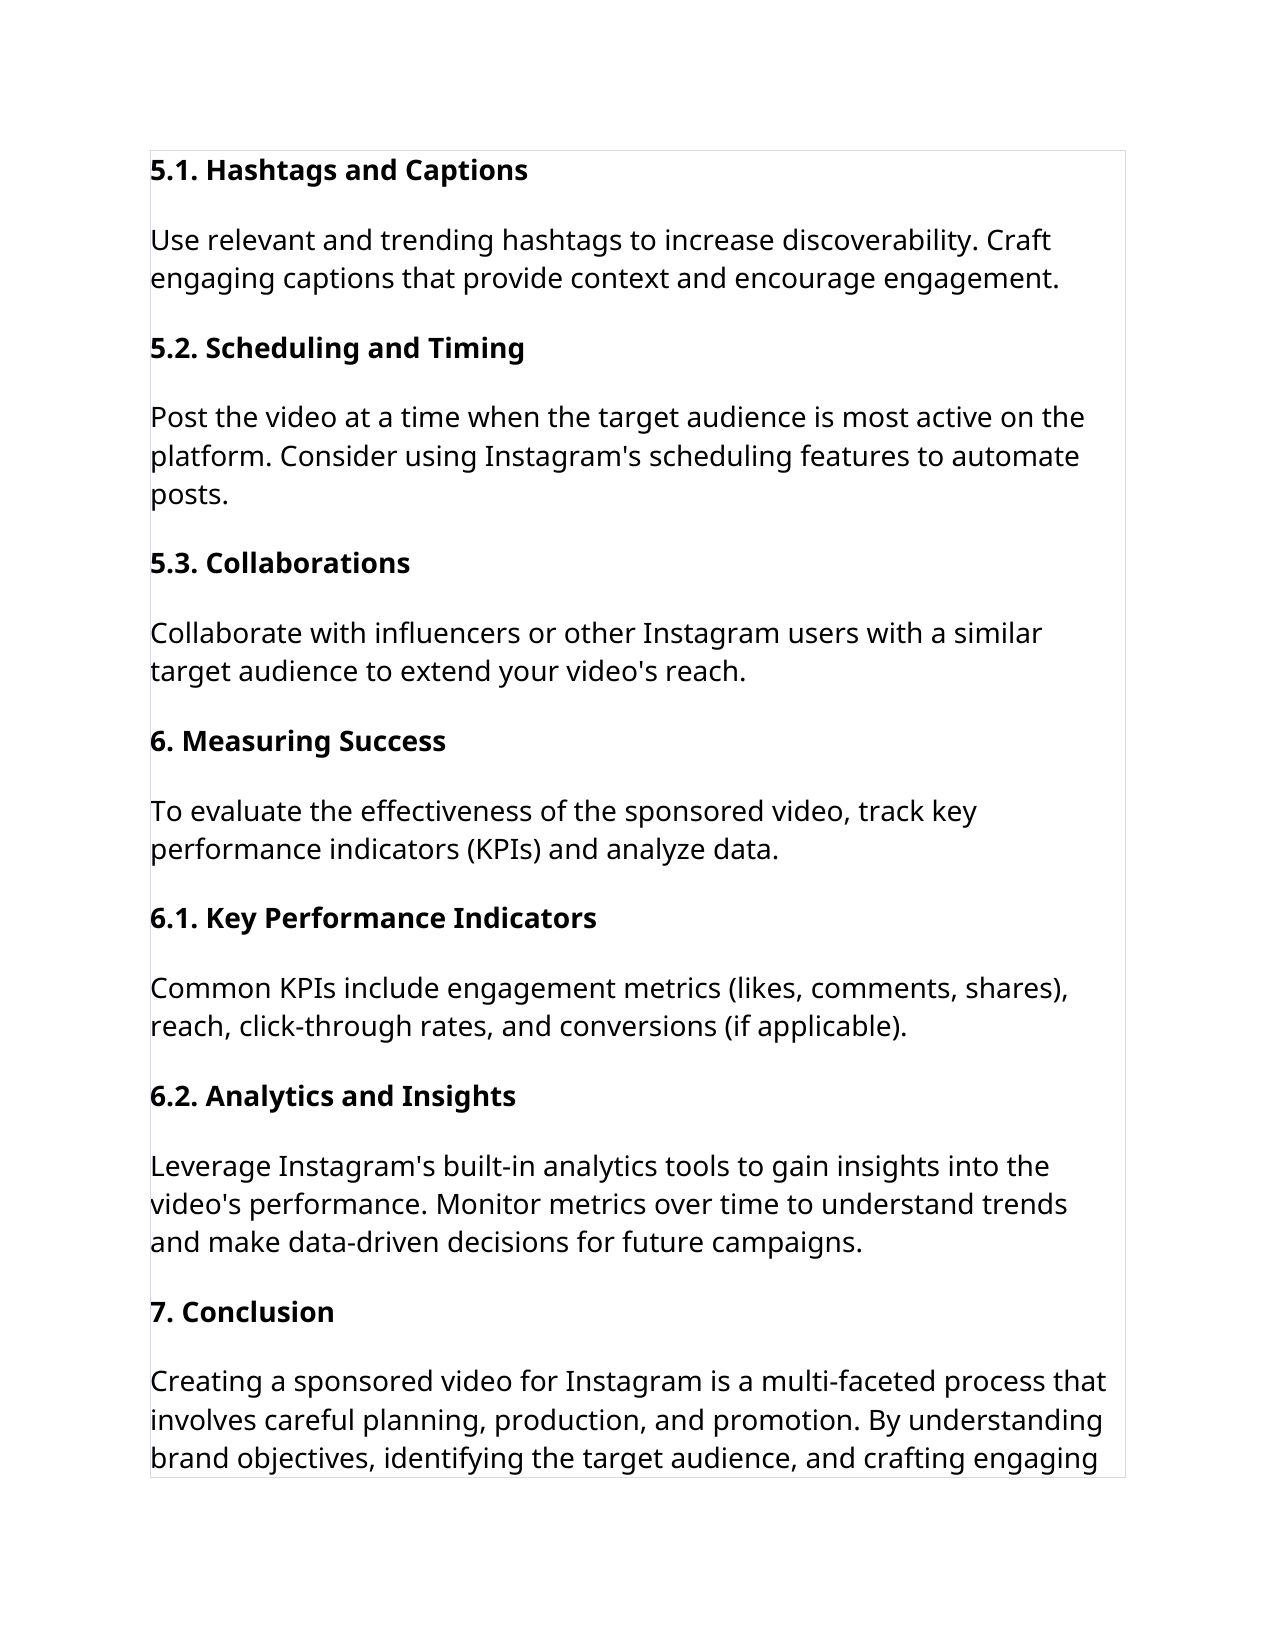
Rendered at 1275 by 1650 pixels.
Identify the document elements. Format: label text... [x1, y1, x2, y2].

text Collaborate with influencers or other Instagram users with a similar target audience to extend your video's reach. [151, 613, 1125, 690]
text 6. Measuring Success [151, 721, 1125, 760]
text 6.1. Key Performance Indicators [151, 898, 1125, 937]
text 5.2. Scheduling and Timing [151, 327, 1125, 366]
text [151, 1361, 1125, 1477]
text Use relevant and trending hashtags to increase discoverability. Craft engaging captions that provide context and encourage engagement. [151, 219, 1125, 297]
text Post the video at a time when the target audience is most active on the platform. Consider using Instagram's scheduling features to automate posts. [151, 397, 1125, 513]
text Common KPIs include engagement metrics (likes, comments, shares), reach, click-through rates, and conversions (if applicable). [151, 968, 1125, 1045]
text To evaluate the effectiveness of the sponsored video, track key performance indicators (KPIs) and analyze data. [151, 790, 1125, 868]
text 5.3. Collaborations [151, 543, 1125, 582]
text 5.1. Hashtags and Captions [151, 151, 1125, 189]
text 6.2. Analytics and Insights [151, 1076, 1125, 1115]
text Leverage Instagram's built-in analytics tools to gain insights into the video's performance. Monitor metrics over time to understand trends and make data-driven decisions for future campaigns. [151, 1145, 1125, 1261]
text 7. Conclusion [151, 1292, 1125, 1331]
